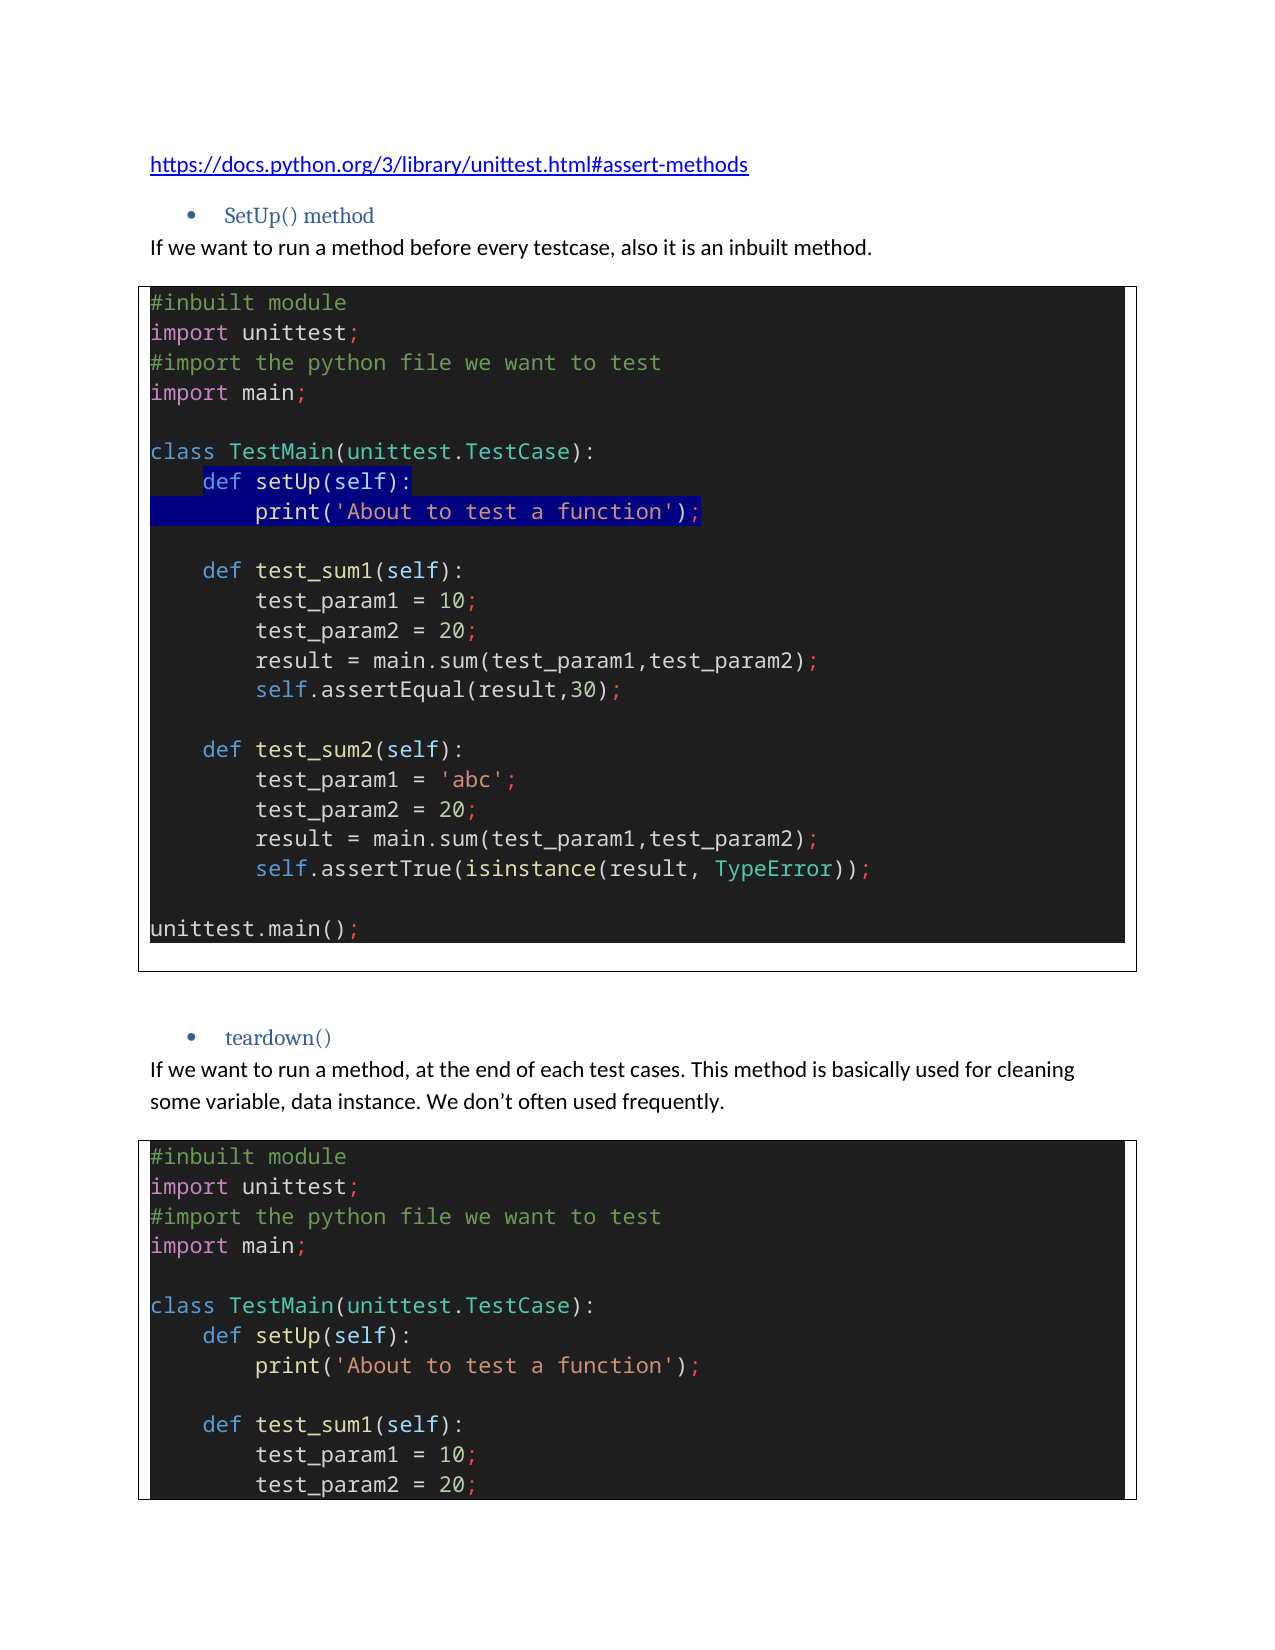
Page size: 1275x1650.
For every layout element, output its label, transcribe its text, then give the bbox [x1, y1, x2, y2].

table_header #inbuilt module import unittest; #import the python file we want to test import main; class TestMain(unittest.TestCase): def setUp(self): print('About to test a function'); def test_sum1(self): test_param1 = 10; test_param2 = 20; result = main.sum(test_param1,test_param2); self.assertEqual(result,30); def test_sum2(self): test_param1 = 'abc'; test_param2 = 20; result = main.sum(test_param1,test_param2); self.assertTrue(isinstance(result, TypeError)); unittest.main(); [139, 287, 1136, 971]
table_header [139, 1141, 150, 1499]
text If we want to run a method before every testcase, also it is an inbuilt method. [150, 233, 1125, 261]
subtitle SetUp() method [187, 203, 1125, 229]
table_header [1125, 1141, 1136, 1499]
text https://docs.python.org/3/library/unittest.html#assert-methods [150, 150, 1125, 178]
text If we want to run a method, at the end of each test cases. This method is basically used for cleaning some variable, data instance. We don’t often used frequently. [150, 1055, 1125, 1115]
subtitle teardown() [187, 1025, 1125, 1051]
